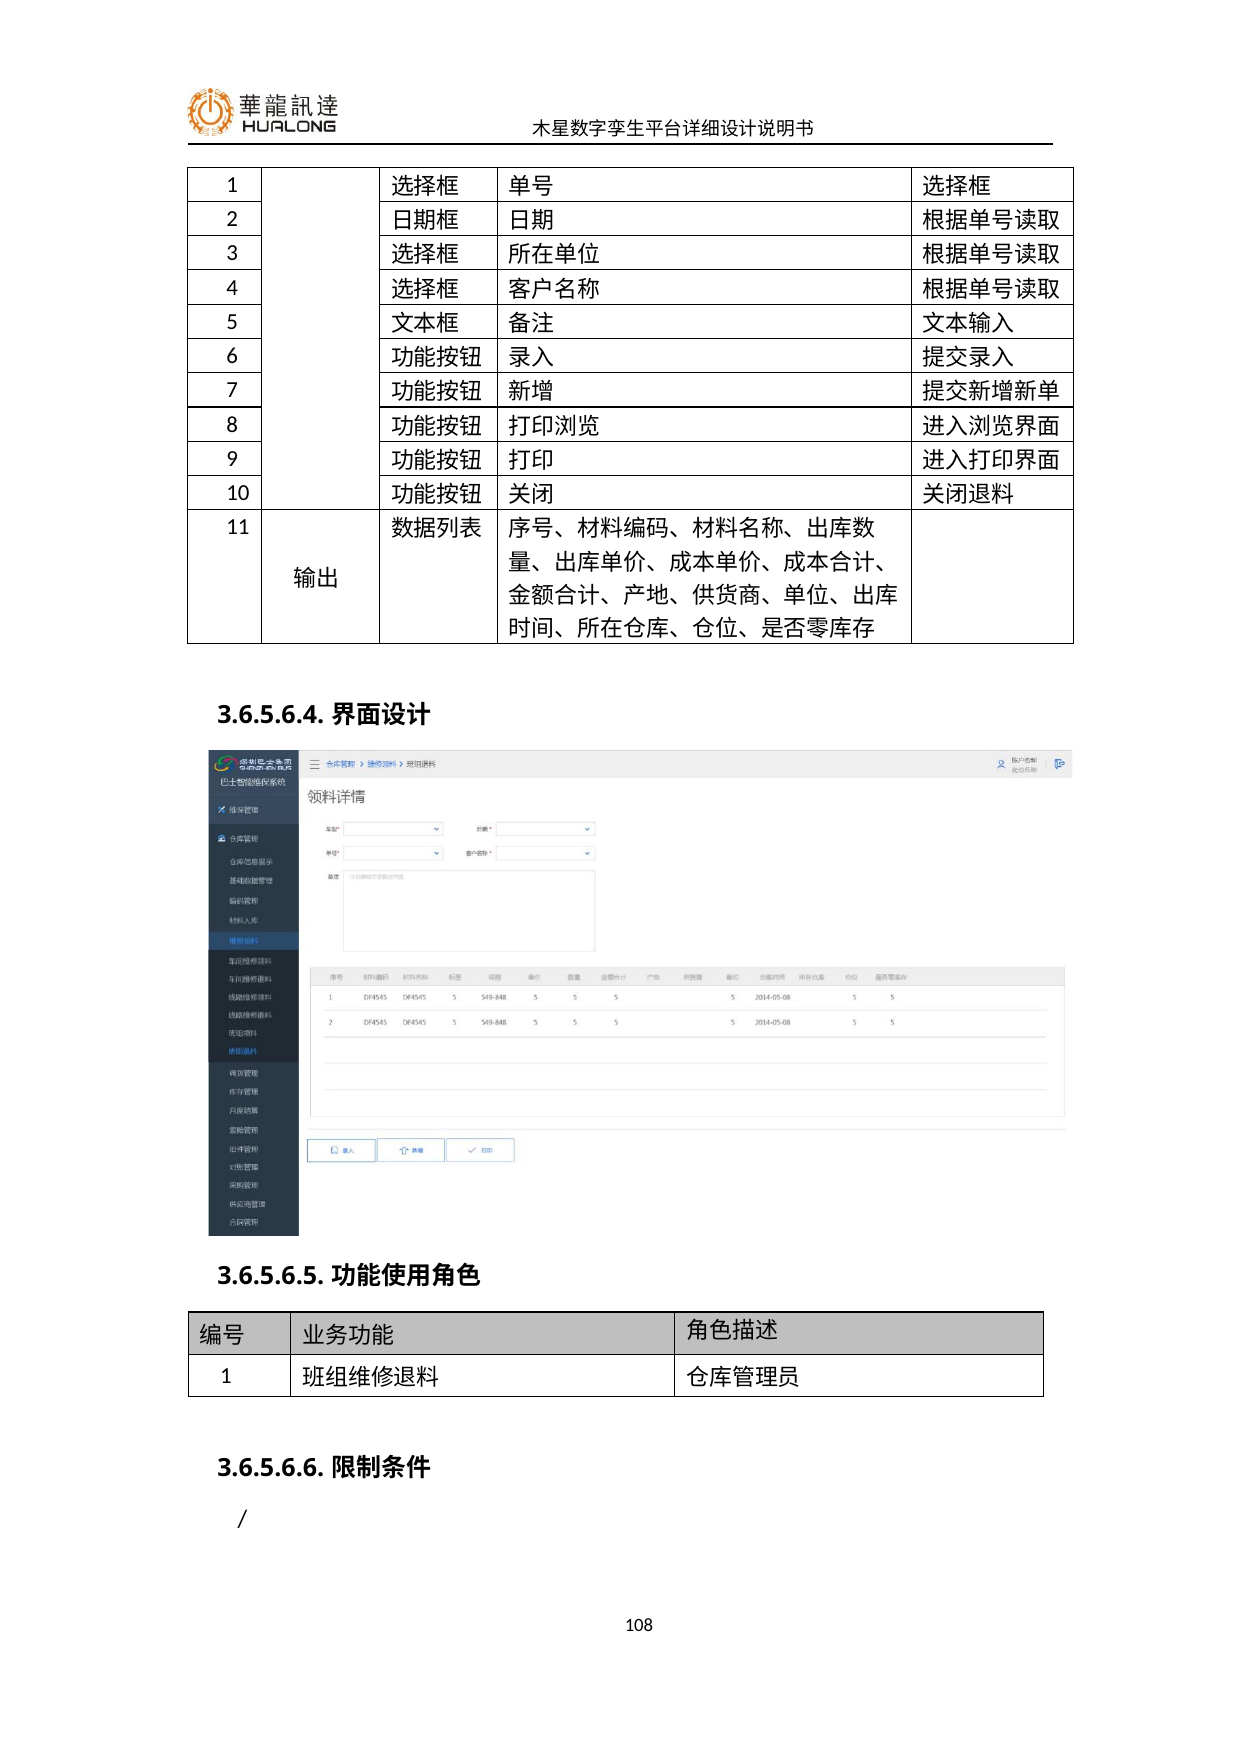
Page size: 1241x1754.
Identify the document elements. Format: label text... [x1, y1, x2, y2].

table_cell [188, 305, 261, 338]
text / [187, 1503, 1053, 1533]
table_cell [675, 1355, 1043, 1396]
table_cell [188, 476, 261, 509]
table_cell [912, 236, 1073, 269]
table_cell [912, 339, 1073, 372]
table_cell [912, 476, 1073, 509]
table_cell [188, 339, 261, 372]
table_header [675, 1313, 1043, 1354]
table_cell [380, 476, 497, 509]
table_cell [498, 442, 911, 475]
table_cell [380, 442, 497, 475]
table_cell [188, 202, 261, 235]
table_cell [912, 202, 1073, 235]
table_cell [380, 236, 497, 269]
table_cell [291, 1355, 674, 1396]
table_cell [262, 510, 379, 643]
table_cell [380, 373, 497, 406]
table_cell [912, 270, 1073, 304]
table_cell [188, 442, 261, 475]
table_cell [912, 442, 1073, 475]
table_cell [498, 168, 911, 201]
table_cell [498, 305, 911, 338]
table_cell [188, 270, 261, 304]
subtitle 界面设计 [217, 694, 1053, 730]
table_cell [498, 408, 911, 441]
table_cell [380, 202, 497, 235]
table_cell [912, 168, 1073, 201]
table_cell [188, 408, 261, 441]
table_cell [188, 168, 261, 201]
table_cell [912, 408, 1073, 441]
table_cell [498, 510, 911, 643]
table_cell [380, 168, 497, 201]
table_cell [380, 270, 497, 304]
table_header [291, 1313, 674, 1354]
subtitle 限制条件 [217, 1447, 1053, 1483]
subtitle 功能使用角色 [217, 1255, 1053, 1292]
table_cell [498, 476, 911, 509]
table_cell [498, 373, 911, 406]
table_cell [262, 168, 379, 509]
picture [208, 750, 1073, 1236]
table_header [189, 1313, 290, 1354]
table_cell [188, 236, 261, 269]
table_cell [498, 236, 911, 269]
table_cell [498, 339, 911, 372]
picture [187, 88, 338, 136]
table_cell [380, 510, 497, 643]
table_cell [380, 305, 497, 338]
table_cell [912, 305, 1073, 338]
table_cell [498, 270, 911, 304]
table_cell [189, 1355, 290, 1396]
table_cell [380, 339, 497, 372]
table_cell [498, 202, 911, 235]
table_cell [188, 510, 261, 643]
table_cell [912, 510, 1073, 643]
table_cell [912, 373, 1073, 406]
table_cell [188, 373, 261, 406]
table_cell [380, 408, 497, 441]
